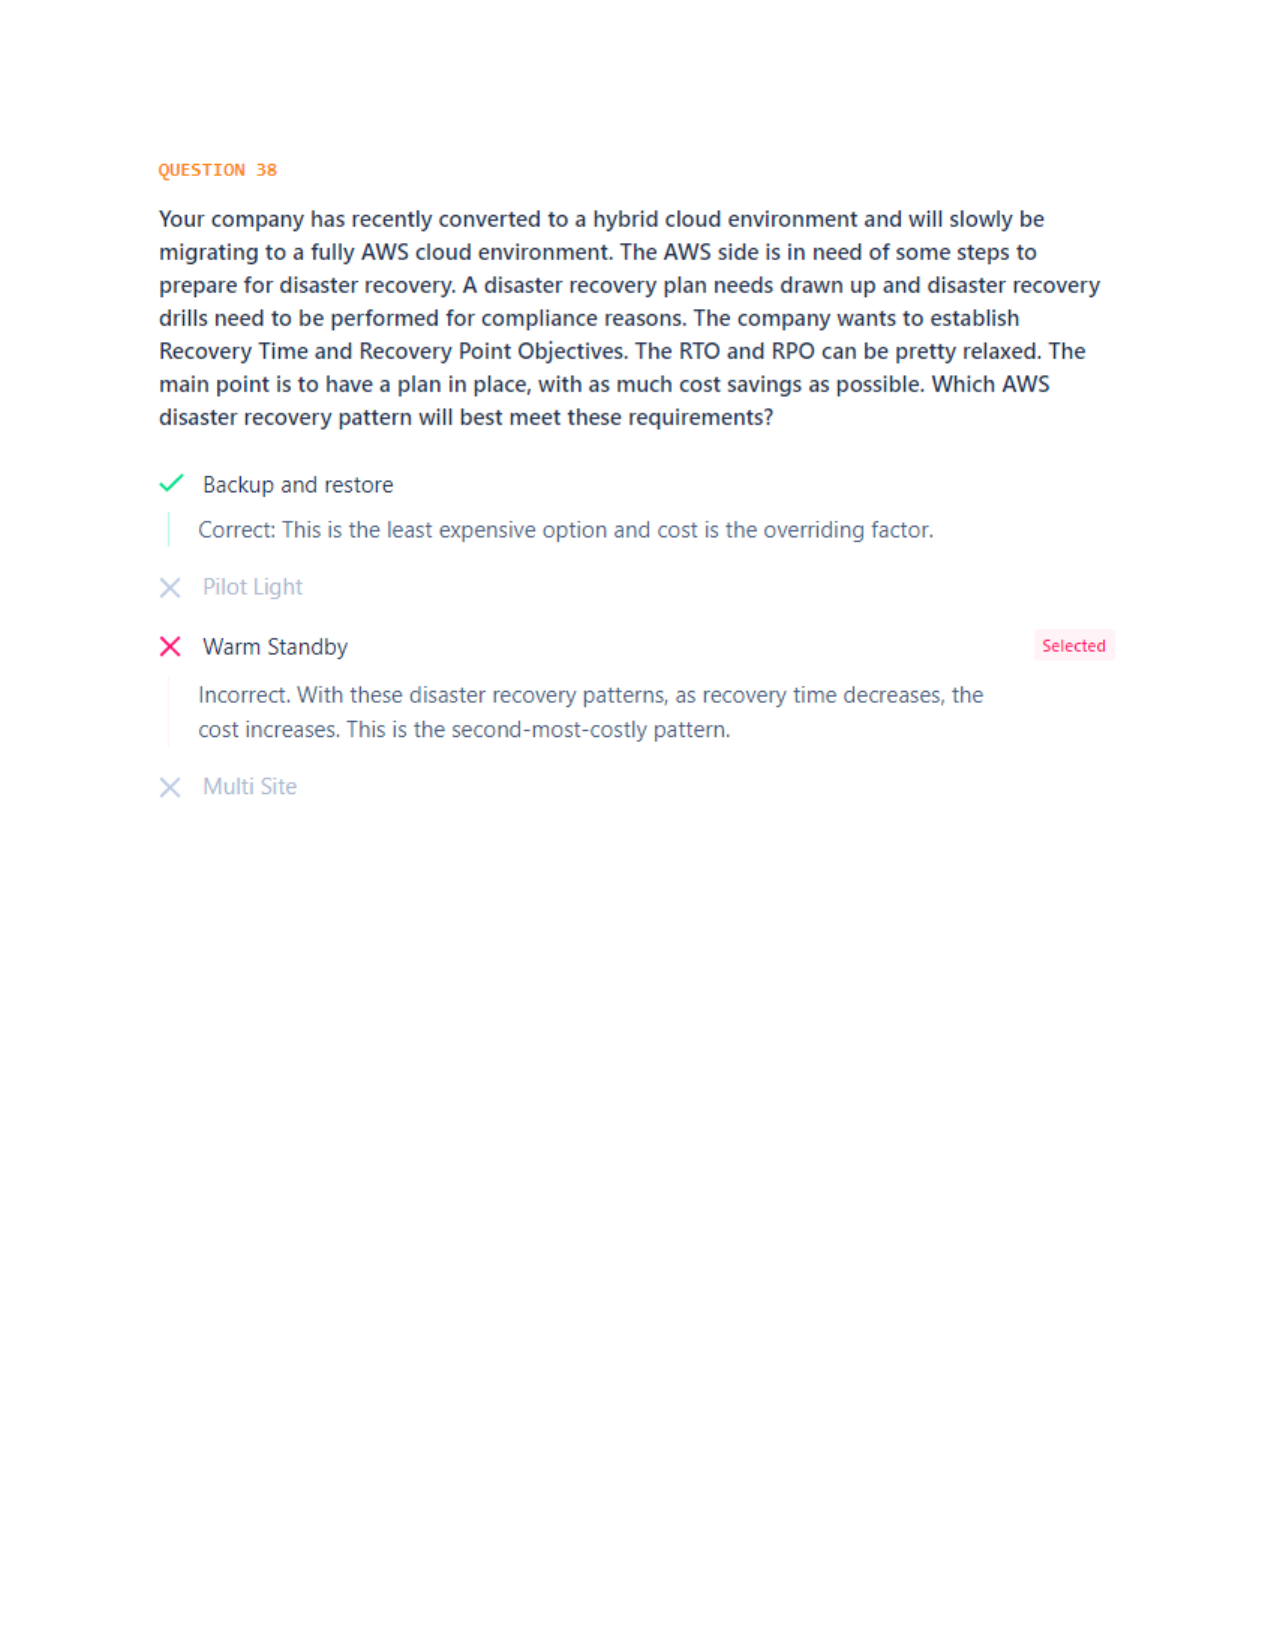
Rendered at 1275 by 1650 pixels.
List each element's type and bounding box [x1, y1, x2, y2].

picture [150, 150, 1125, 841]
